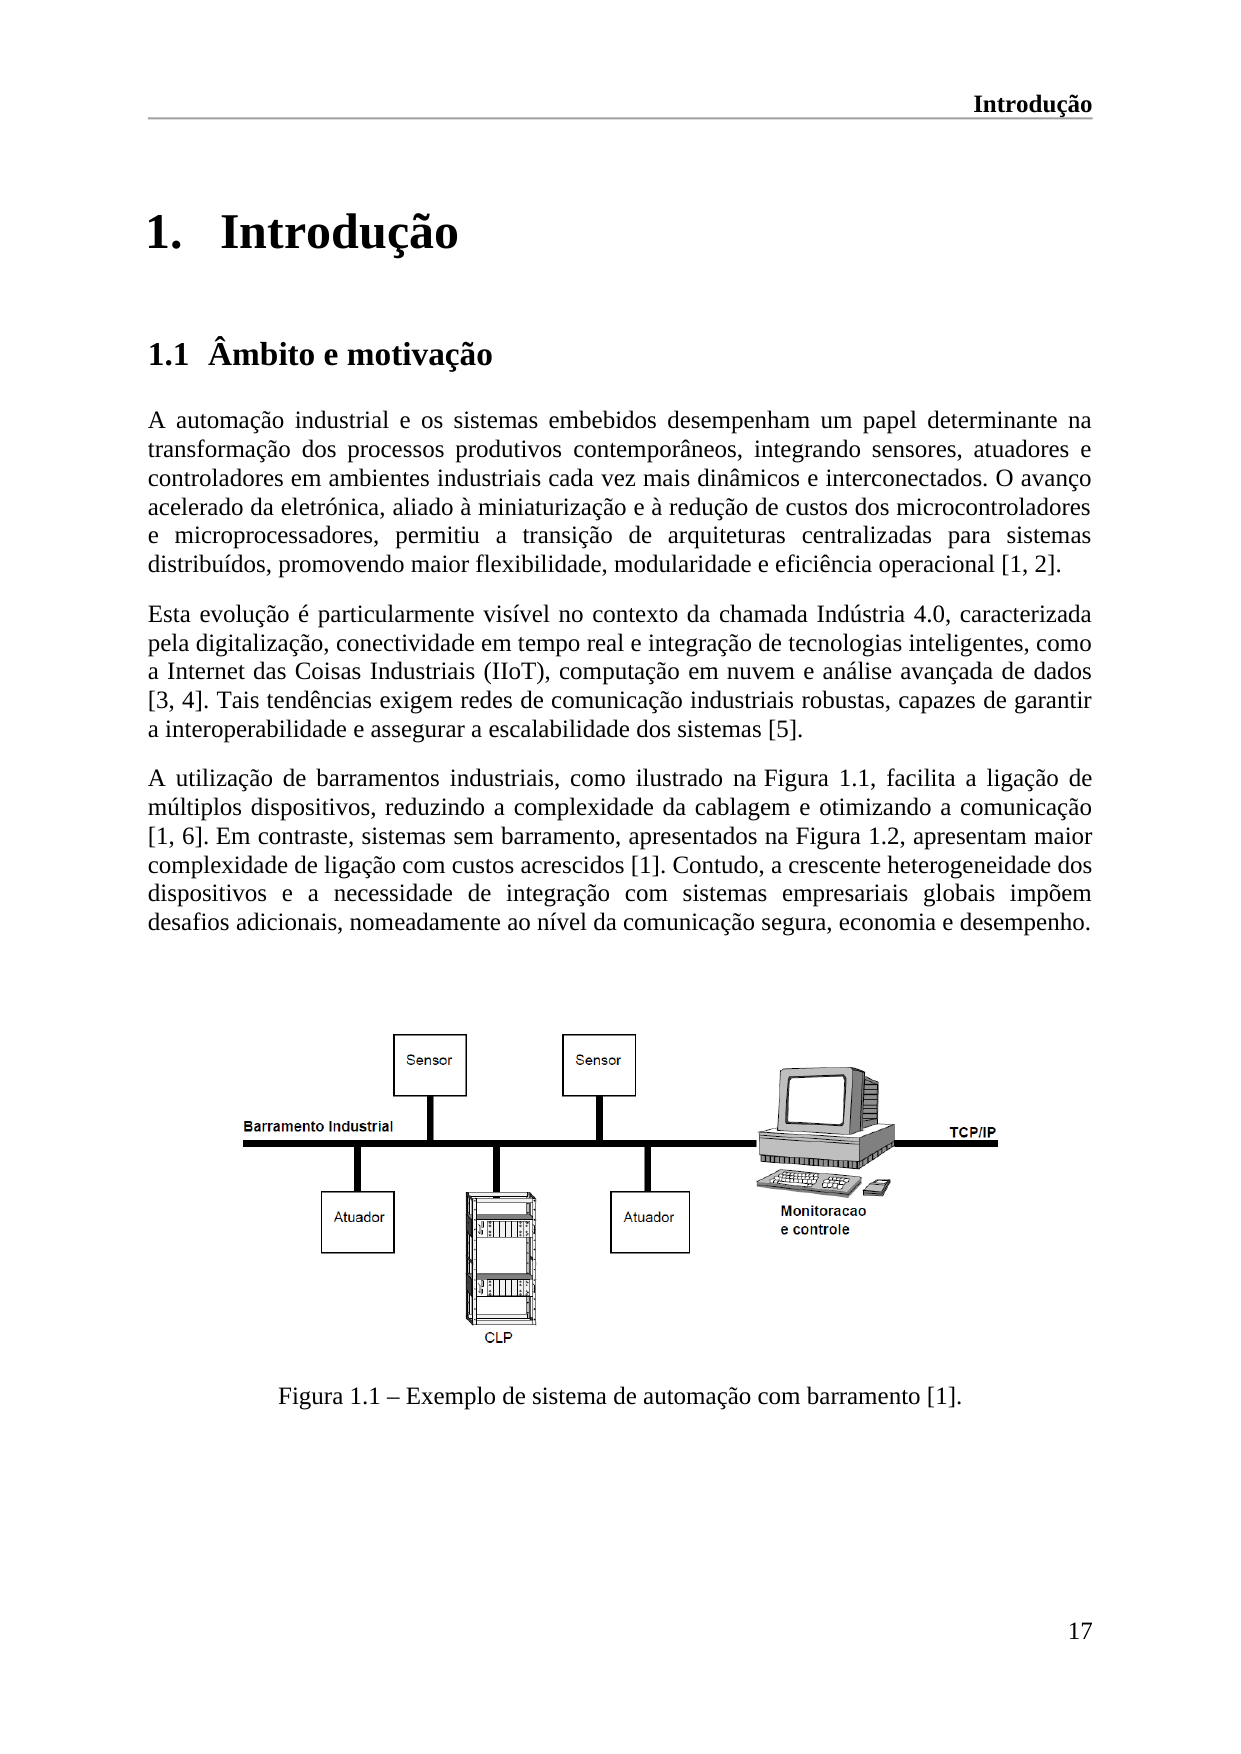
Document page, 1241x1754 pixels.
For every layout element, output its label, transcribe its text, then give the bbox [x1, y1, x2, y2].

text A utilização de barramentos industriais, como ilustrado na Figura 1.1, facilita a ligação de múltiplos dispositivos, reduzindo a complexidade da cablagem e otimizando a comunicação [1, 6]. Em contraste, sistemas sem barramento, apresentados na Figura 1.2, apresentam maior complexidade de ligação com custos acrescidos [1]. Contudo, a crescente heterogeneidade dos dispositivos e a necessidade de integração com sistemas empresariais globais impõem desafios adicionais, nomeadamente ao nível da comunicação segura, economia e desempenho. [148, 763, 1092, 936]
picture [236, 1023, 1004, 1352]
subtitle Âmbito e motivação [148, 335, 1092, 373]
text A automação industrial e os sistemas embebidos desempenham um papel determinante na transformação dos processos produtivos contemporâneos, integrando sensores, atuadores e controladores em ambientes industriais cada vez mais dinâmicos e interconectados. O avanço acelerado da eletrónica, aliado à miniaturização e à redução de custos dos microcontroladores e microprocessadores, permitiu a transição de arquiteturas centralizadas para sistemas distribuídos, promovendo maior flexibilidade, modularidade e eficiência operacional [1, 2]. [148, 406, 1092, 578]
subtitle Introdução [183, 202, 1092, 260]
text Figura 1.1 – Exemplo de sistema de automação com barramento [1]. [148, 1381, 1092, 1409]
text Esta evolução é particularmente visível no contexto da chamada Indústria 4.0, caracterizada pela digitalização, conectividade em tempo real e integração de tecnologias inteligentes, como a Internet das Coisas Industriais (IIoT), computação em nuvem e análise avançada de dados [3, 4]. Tais tendências exigem redes de comunicação industriais robustas, capazes de garantir a interoperabilidade e assegurar a escalabilidade dos sistemas [5]. [148, 599, 1092, 743]
